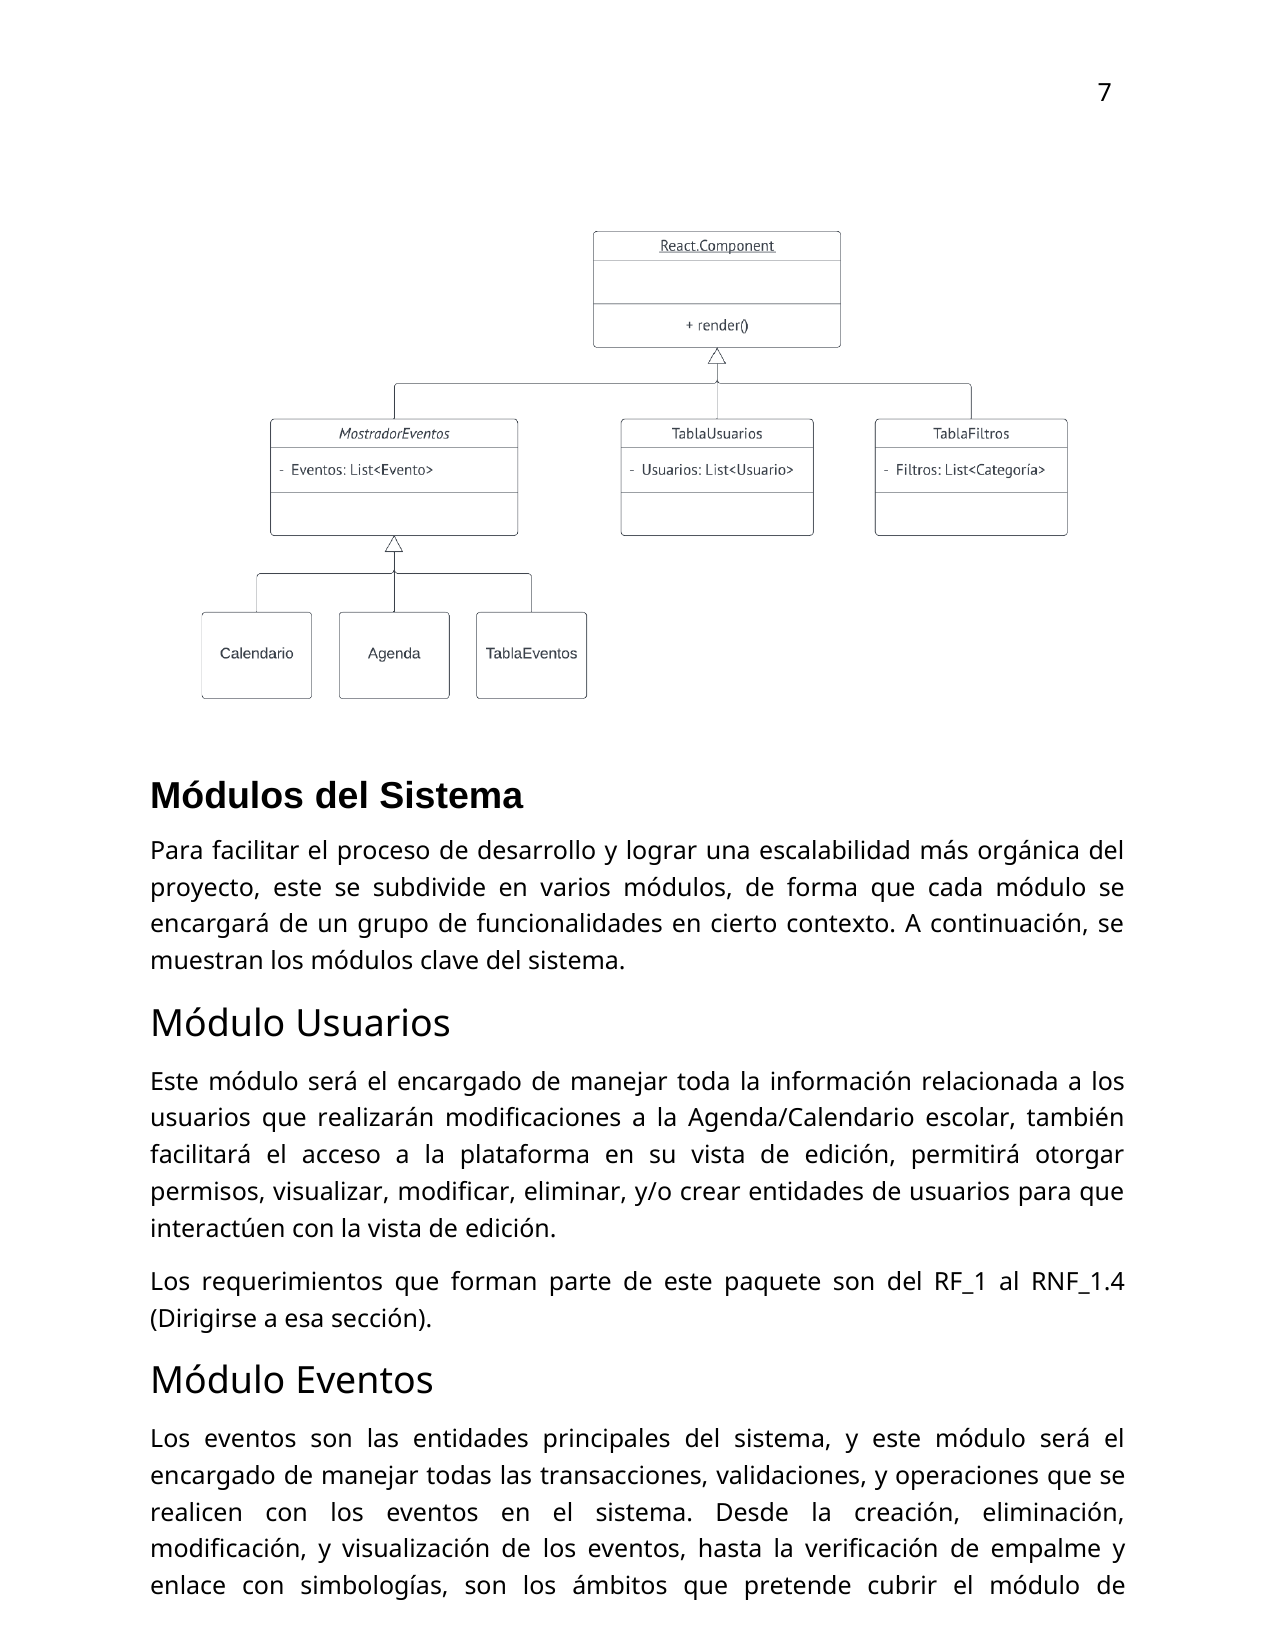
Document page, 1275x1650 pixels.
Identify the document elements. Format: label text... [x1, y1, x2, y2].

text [150, 1421, 1126, 1602]
subtitle Módulo Eventos [150, 1354, 1137, 1405]
text Para facilitar el proceso de desarrollo y lograr una escalabilidad más orgánica del proyecto, este se subdivide en varios módulos, de forma que cada módulo se encargará de un grupo de funcionalidades en cierto contexto. A continuación, se muestran los módulos clave del sistema. [150, 833, 1125, 977]
subtitle Módulos del Sistema [150, 774, 1137, 817]
text Este módulo será el encargado de manejar toda la información relacionada a los usuarios que realizarán modificaciones a la Agenda/Calendario escolar, también facilitará el acceso a la plataforma en su vista de edición, permitirá otorgar permisos, visualizar, modificar, eliminar, y/o crear entidades de usuarios para que interactúen con la vista de edición. [150, 1063, 1126, 1244]
text Los requerimientos que forman parte de este paquete son del RF_1 al RNF_1.4 (Dirigirse a esa sección). [150, 1264, 1126, 1334]
picture [201, 231, 1068, 699]
subtitle Módulo Usuarios [150, 996, 1137, 1047]
